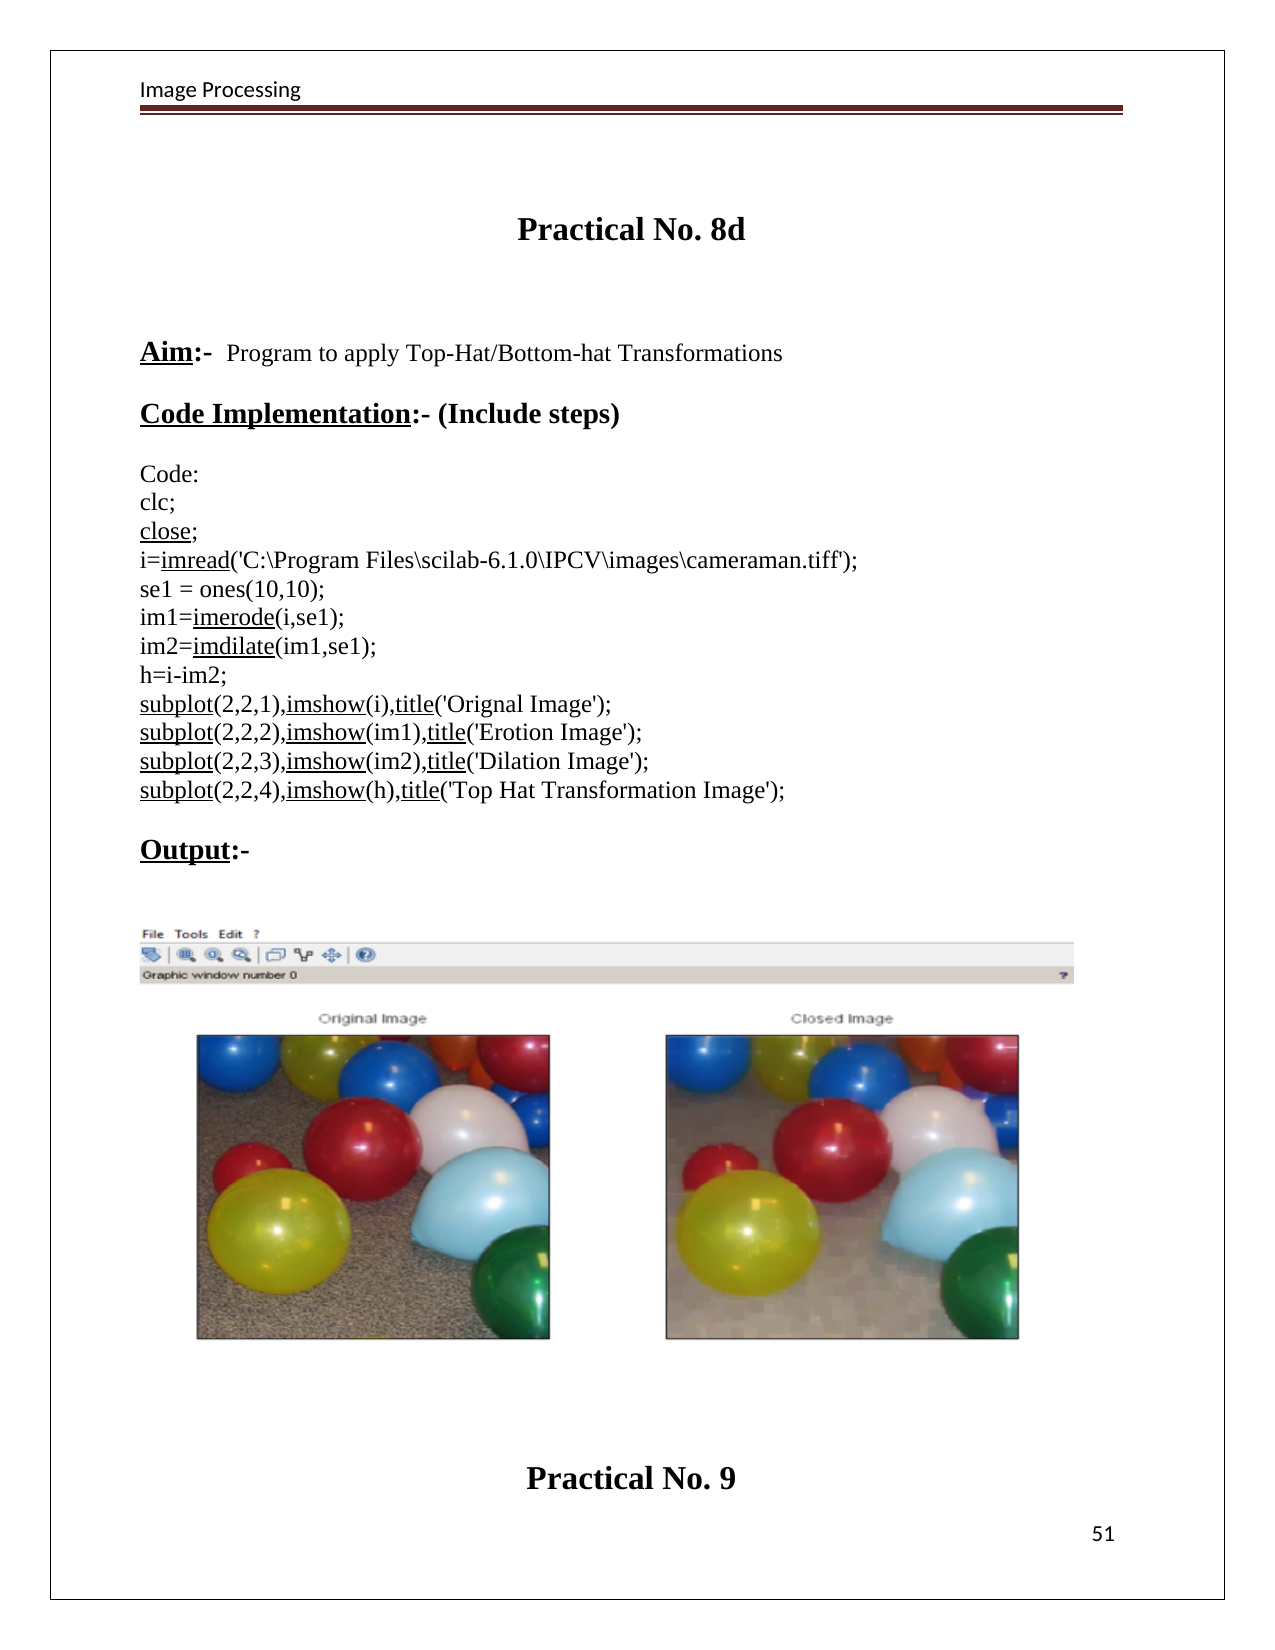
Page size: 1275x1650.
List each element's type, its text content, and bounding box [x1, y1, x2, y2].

text im2=imdilate(im1,se1); [139, 631, 1123, 660]
text i=imread('C:\Program Files\scilab-6.1.0\IPCV\images\cameraman.tiff'); [139, 545, 1123, 574]
text Practical No. 9 [139, 1458, 1123, 1496]
text se1 = ones(10,10); [139, 574, 1123, 602]
text clc; [139, 487, 1123, 516]
text Output:- [139, 832, 1123, 866]
text h=i-im2; [139, 660, 1123, 689]
text Aim:- Program to apply Top-Hat/Bottom-hat Transformations [139, 334, 1123, 368]
text subplot(2,2,1),imshow(i),title('Orignal Image'); [139, 689, 1123, 717]
text Practical No. 8d [139, 209, 1123, 248]
text subplot(2,2,4),imshow(h),title('Top Hat Transformation Image'); [139, 775, 1123, 804]
text Code Implementation:- (Include steps) [139, 396, 1123, 430]
picture [139, 923, 1074, 1372]
text close; [139, 516, 1123, 545]
text subplot(2,2,2),imshow(im1),title('Erotion Image'); [139, 717, 1123, 746]
text Code: [139, 459, 1123, 487]
text subplot(2,2,3),imshow(im2),title('Dilation Image'); [139, 746, 1123, 775]
text im1=imerode(i,se1); [139, 602, 1123, 631]
